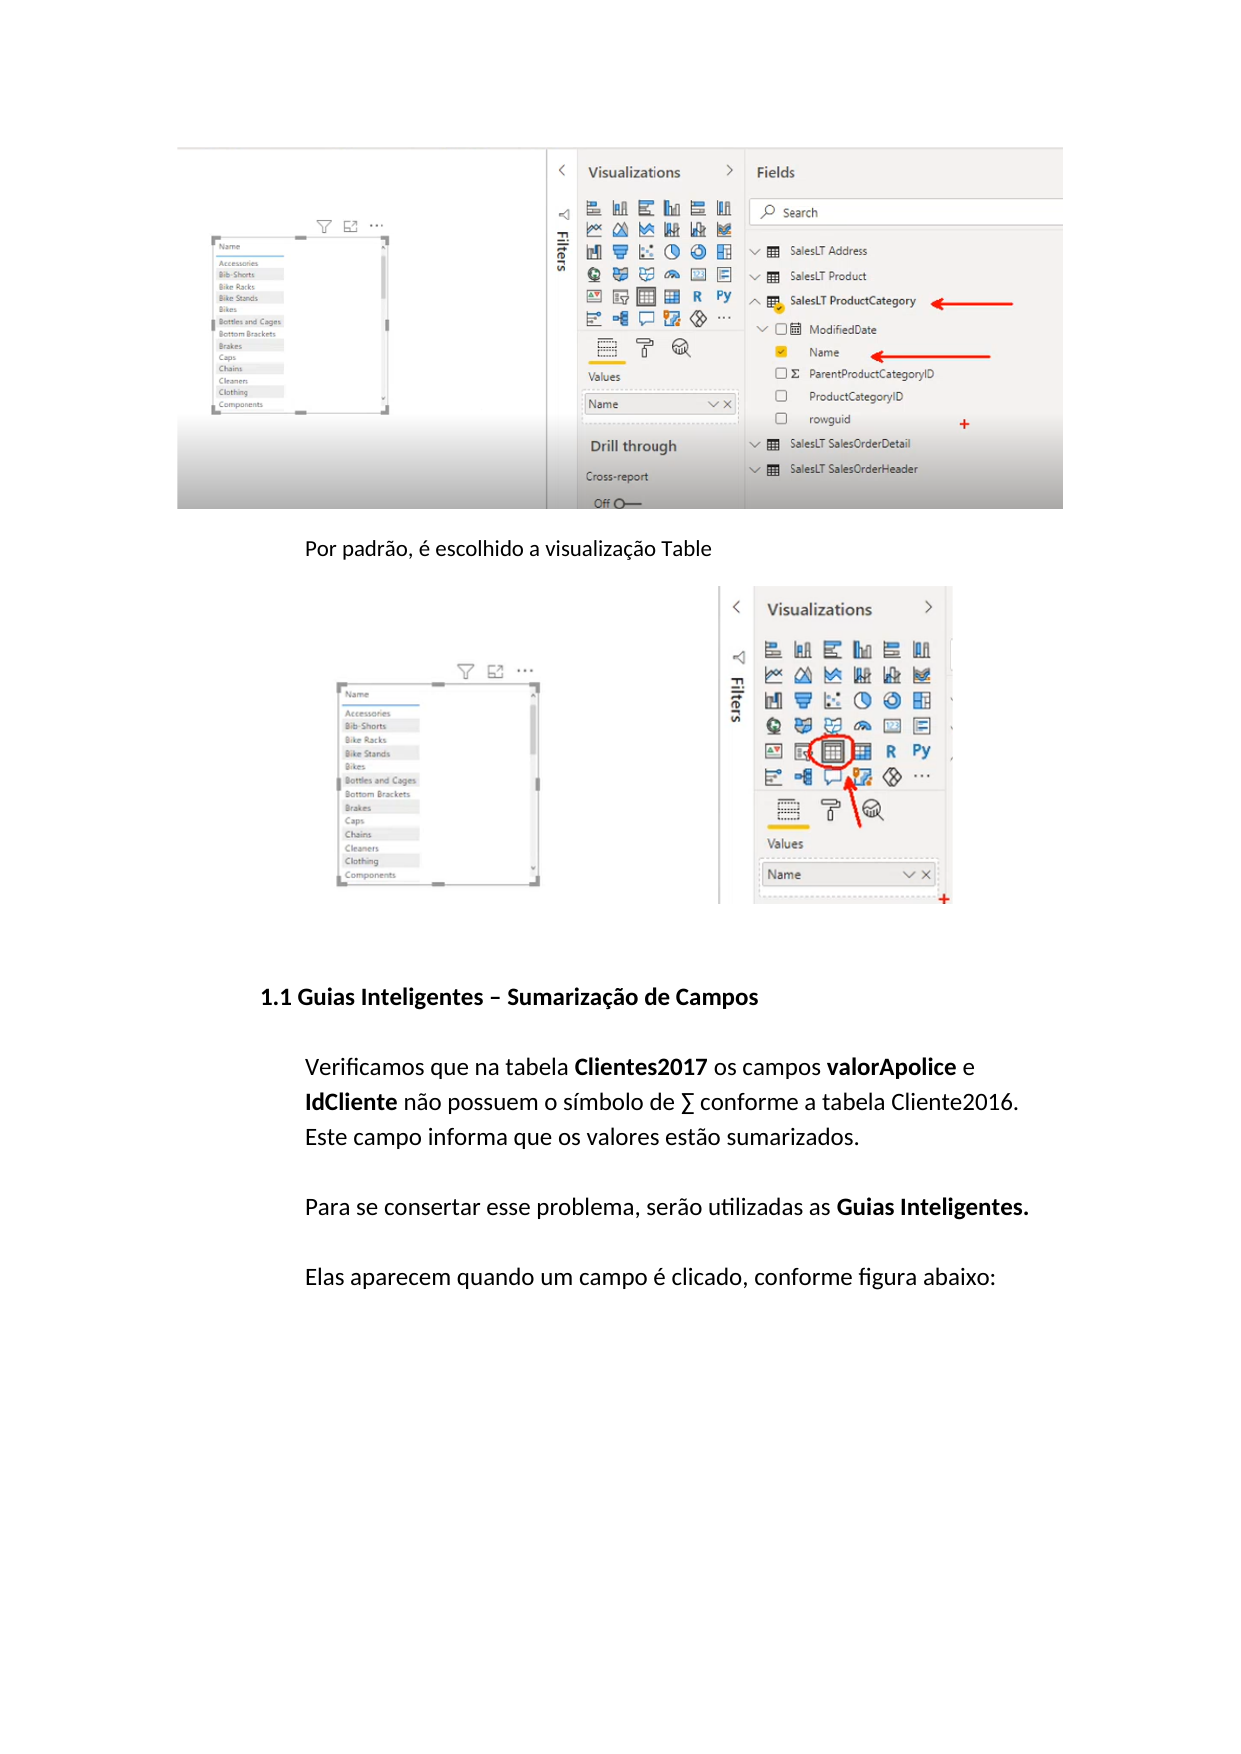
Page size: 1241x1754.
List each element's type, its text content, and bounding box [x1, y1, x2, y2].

list Para se consertar esse problema, serão utilizadas as Guias Inteligentes. [305, 1192, 1063, 1222]
picture [304, 586, 953, 904]
list Verificamos que na tabela Clientes2017 os campos valorApolice e IdCliente não possuem o símbolo de ∑ conforme a tabela Cliente2016. Este campo informa que os valores estão sumarizados. [305, 1052, 1063, 1152]
list Elas aparecem quando um campo é clicado, conforme figura abaixo: [305, 1262, 1063, 1292]
picture [177, 147, 1063, 509]
text Por padrão, é escolhido a visualização Table [305, 534, 1063, 562]
list Guias Inteligentes – Sumarização de Campos [260, 982, 1063, 1012]
